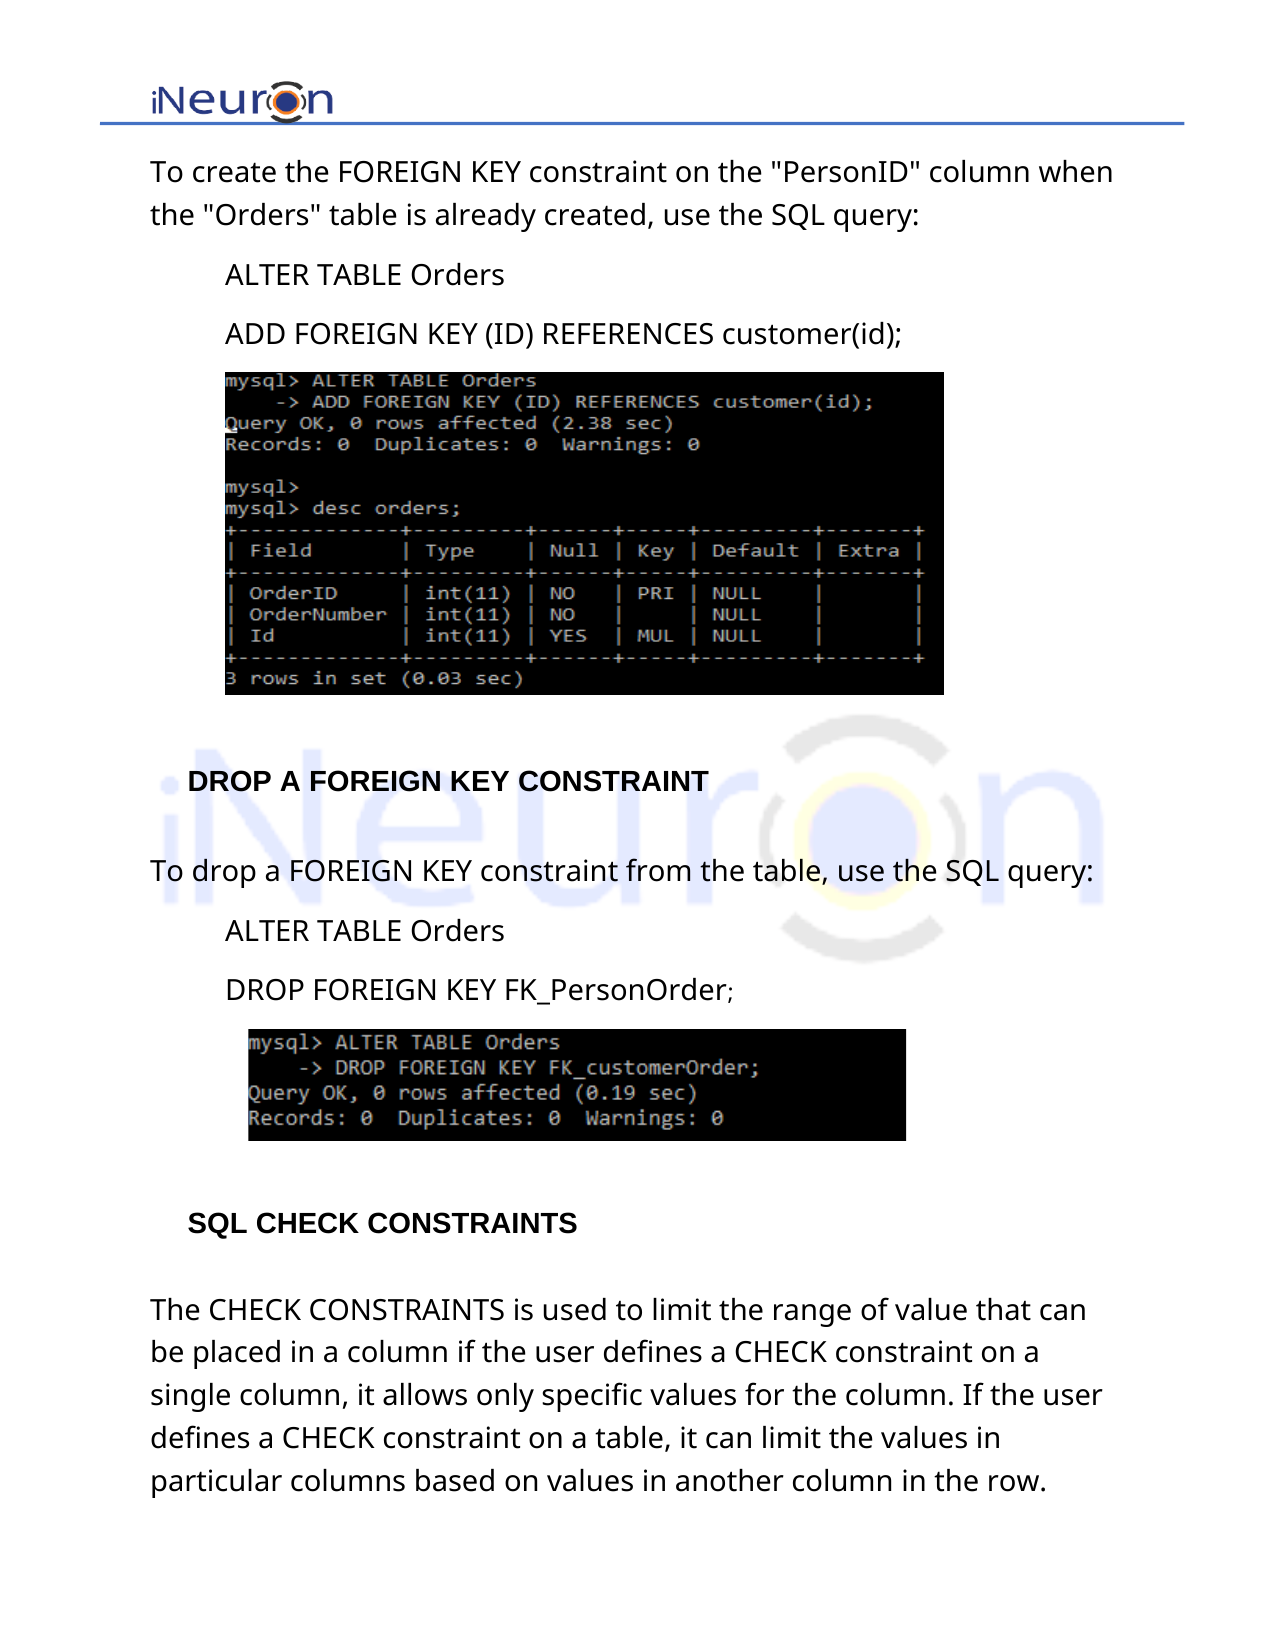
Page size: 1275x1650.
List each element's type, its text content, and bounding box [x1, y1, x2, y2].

text To create the FOREIGN KEY constraint on the "PersonID" column when the "Orders" table is already created, use the SQL query: [150, 151, 1125, 234]
picture [150, 75, 335, 124]
text DROP FOREIGN KEY FK_PersonOrder; [150, 970, 1125, 1009]
subtitle SQL CHECK CONSTRAINTS [187, 1206, 1125, 1239]
picture [225, 372, 944, 695]
text To drop a FOREIGN KEY constraint from the table, use the SQL query: [150, 851, 1125, 890]
text ALTER TABLE Orders [150, 910, 1125, 950]
text ADD FOREIGN KEY (ID) REFERENCES customer(id); [150, 313, 1125, 353]
subtitle DROP A FOREIGN KEY CONSTRAINT [187, 764, 1125, 798]
text ALTER TABLE Orders [150, 254, 1125, 293]
picture [248, 1029, 907, 1141]
text The CHECK CONSTRAINTS is used to limit the range of value that can be placed in a column if the user defines a CHECK constraint on a single column, it allows only specific values for the column. If the user defines a CHECK constraint on a table, it can limit the values in particular columns based on values in another column in the row. [150, 1289, 1125, 1500]
